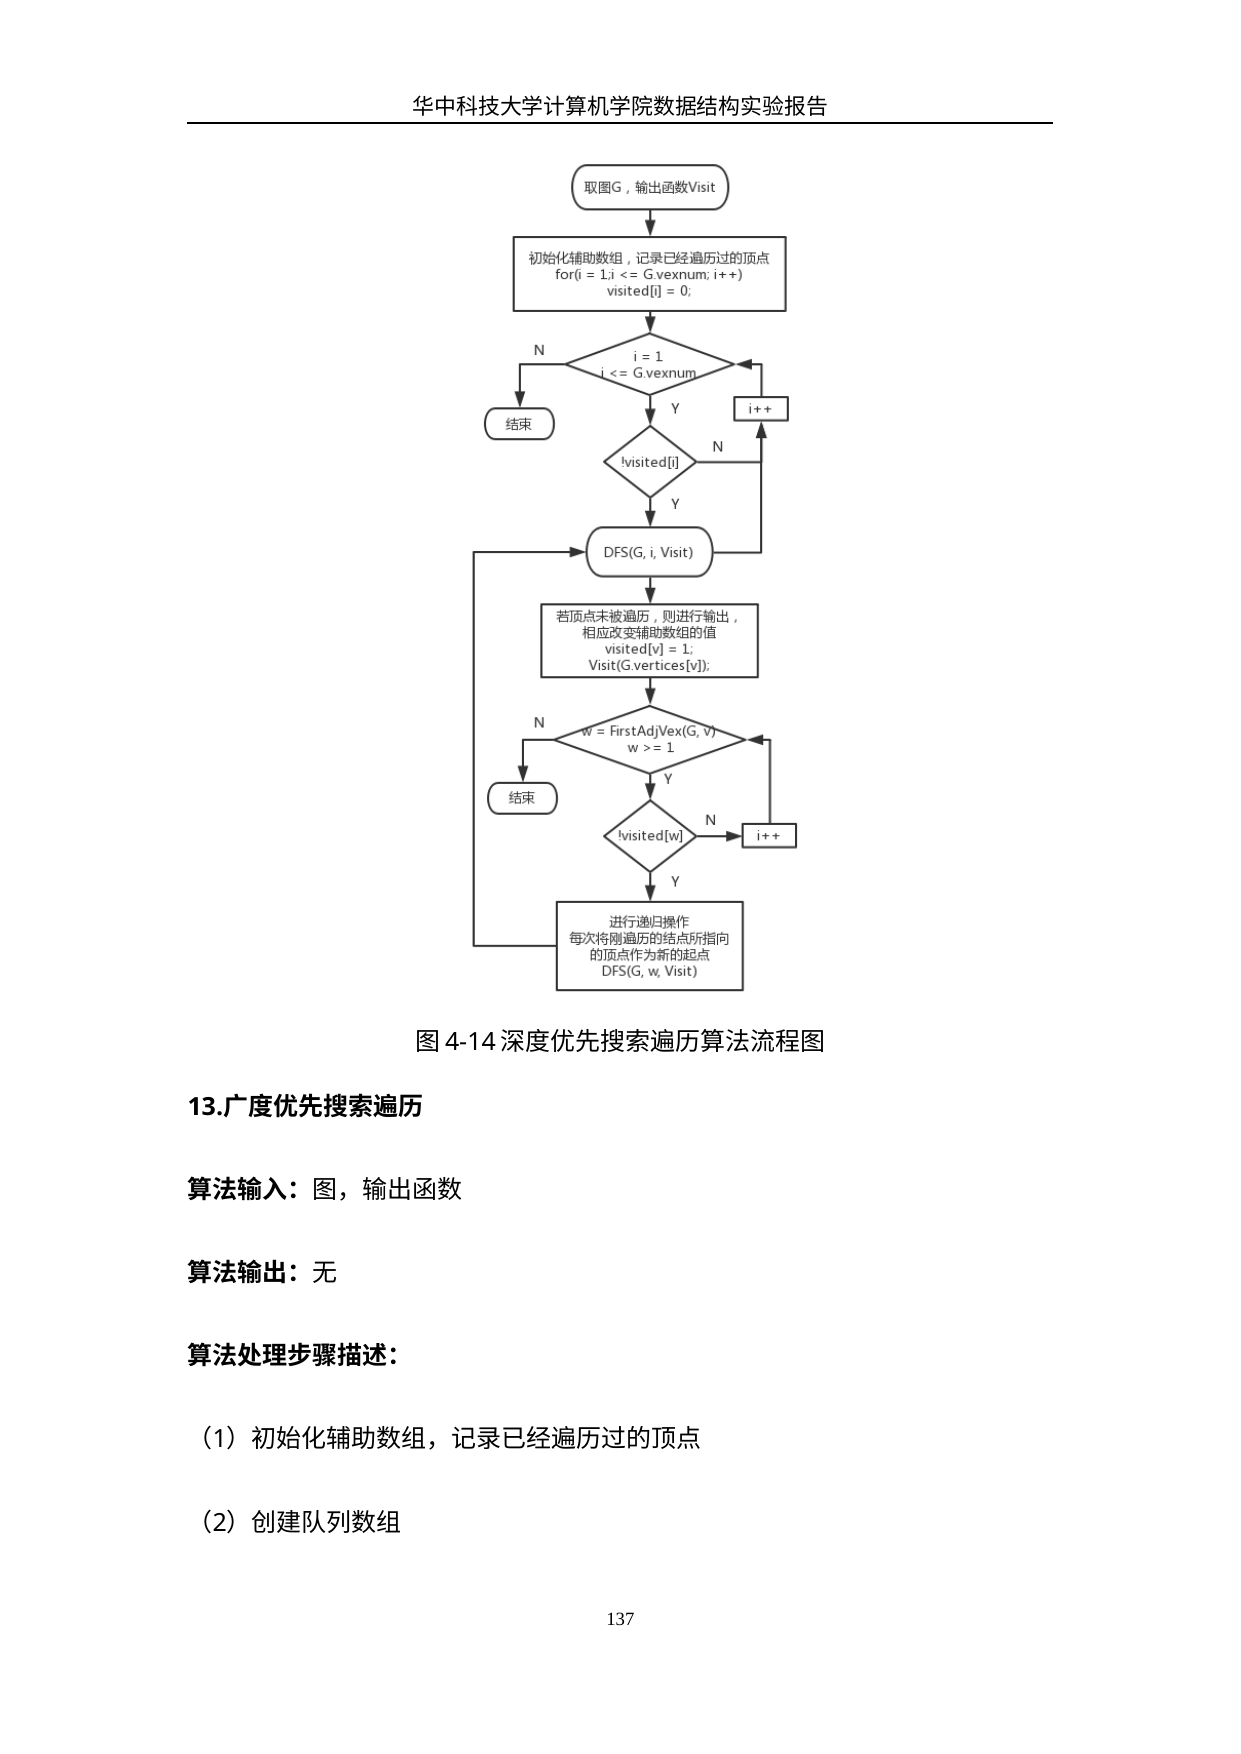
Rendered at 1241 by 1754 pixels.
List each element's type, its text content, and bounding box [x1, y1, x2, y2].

text 算法输出：无 [187, 1238, 1053, 1303]
text 图4-14深度优先搜索遍历算法流程图 [187, 1007, 1053, 1072]
list （1）初始化辅助数组，记录已经遍历过的顶点 [187, 1404, 1053, 1469]
list （2）创建队列数组 [187, 1488, 1053, 1553]
text 算法处理步骤描述： [187, 1321, 1053, 1386]
text 算法输入：图，输出函数 [187, 1155, 1053, 1220]
picture [408, 162, 833, 993]
list 13.广度优先搜索遍历 [187, 1072, 1053, 1137]
